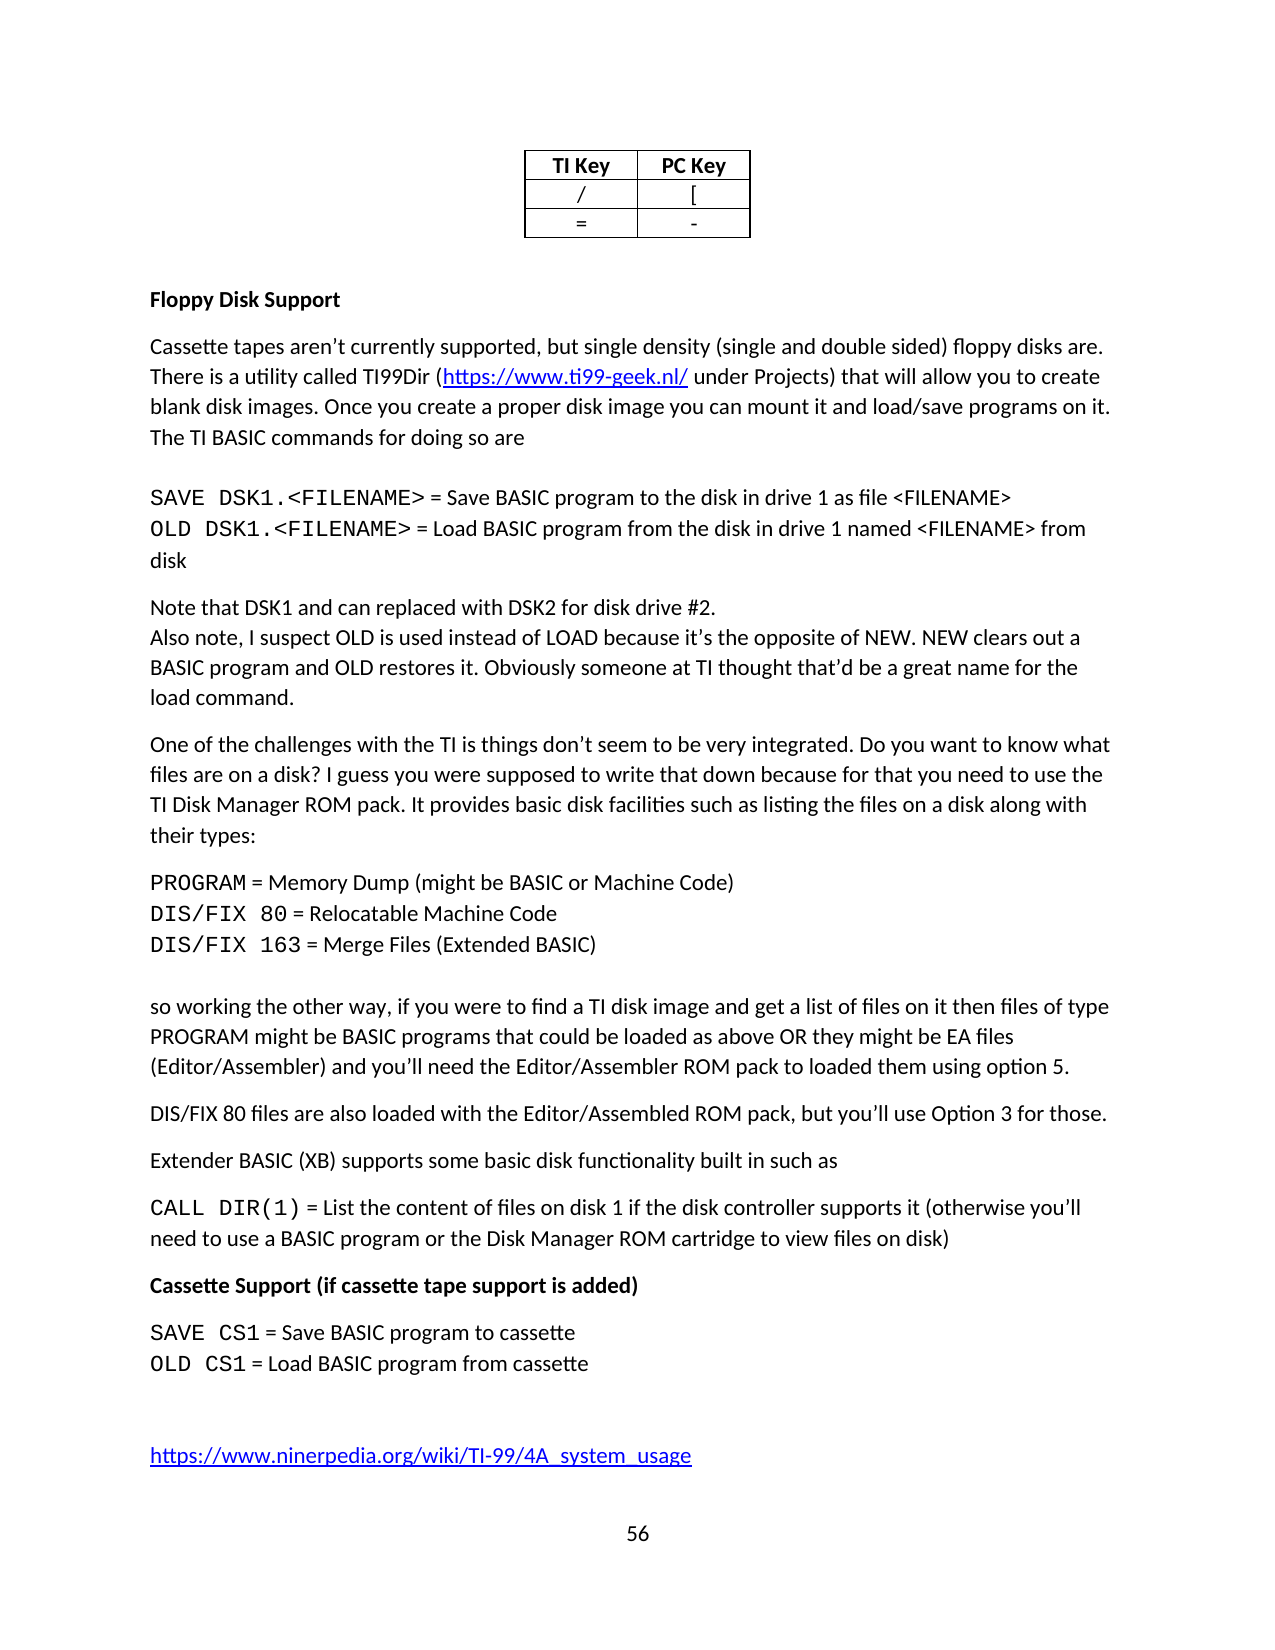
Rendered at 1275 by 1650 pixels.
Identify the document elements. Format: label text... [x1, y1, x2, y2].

table_header PC Key [638, 151, 749, 179]
text Floppy Disk Support [150, 285, 1125, 313]
text CALL DIR(1) = List the content of files on disk 1 if the disk controller supports it (otherwise you’ll need to use a BASIC program or the Disk Manager ROM cartridge to view files on disk) [150, 1193, 1125, 1252]
text SAVE CS1 = Save BASIC program to cassette OLD CS1 = Load BASIC program from cassette https://www.ninerpedia.org/wiki/TI-99/4A_system_usage [150, 1318, 1125, 1469]
text Note that DSK1 and can replaced with DSK2 for disk drive #2. Also note, I suspect OLD is used instead of LOAD because it’s the opposite of NEW. NEW clears out a BASIC program and OLD restores it. Obviously someone at TI thought that’d be a great name for the load command. [150, 593, 1125, 711]
table_cell / [526, 180, 637, 208]
text Cassette tapes aren’t currently supported, but single density (single and double sided) floppy disks are. There is a utility called TI99Dir (https://www.ti99-geek.nl/ under Projects) that will allow you to create blank disk images. Once you create a proper disk image you can mount it and load/save programs on it. The TI BASIC commands for doing so are SAVE DSK1.<FILENAME> = Save BASIC program to the disk in drive 1 as file <FILENAME> OLD DSK1.<FILENAME> = Load BASIC program from the disk in drive 1 named <FILENAME> from disk [150, 332, 1125, 574]
text Extender BASIC (XB) supports some basic disk functionality built in such as [150, 1146, 1125, 1174]
table_cell - [638, 209, 749, 237]
table_cell [ [638, 180, 749, 208]
table_header TI Key [526, 151, 637, 179]
text PROGRAM = Memory Dump (might be BASIC or Machine Code) DIS/FIX 80 = Relocatable Machine Code DIS/FIX 163 = Merge Files (Extended BASIC) so working the other way, if you were to find a TI disk image and get a list of files on it then files of type PROGRAM might be BASIC programs that could be loaded as above OR they might be EA files (Editor/Assembler) and you’ll need the Editor/Assembler ROM pack to loaded them using option 5. [150, 868, 1125, 1080]
text Cassette Support (if cassette tape support is added) [150, 1271, 1125, 1299]
table_cell = [526, 209, 637, 237]
text DIS/FIX 80 files are also loaded with the Editor/Assembled ROM pack, but you’ll use Option 3 for those. [150, 1099, 1125, 1127]
text One of the challenges with the TI is things don’t seem to be very integrated. Do you want to know what files are on a disk? I guess you were supposed to write that down because for that you need to use the TI Disk Manager ROM pack. It provides basic disk facilities such as listing the files on a disk along with their types: [150, 730, 1125, 849]
